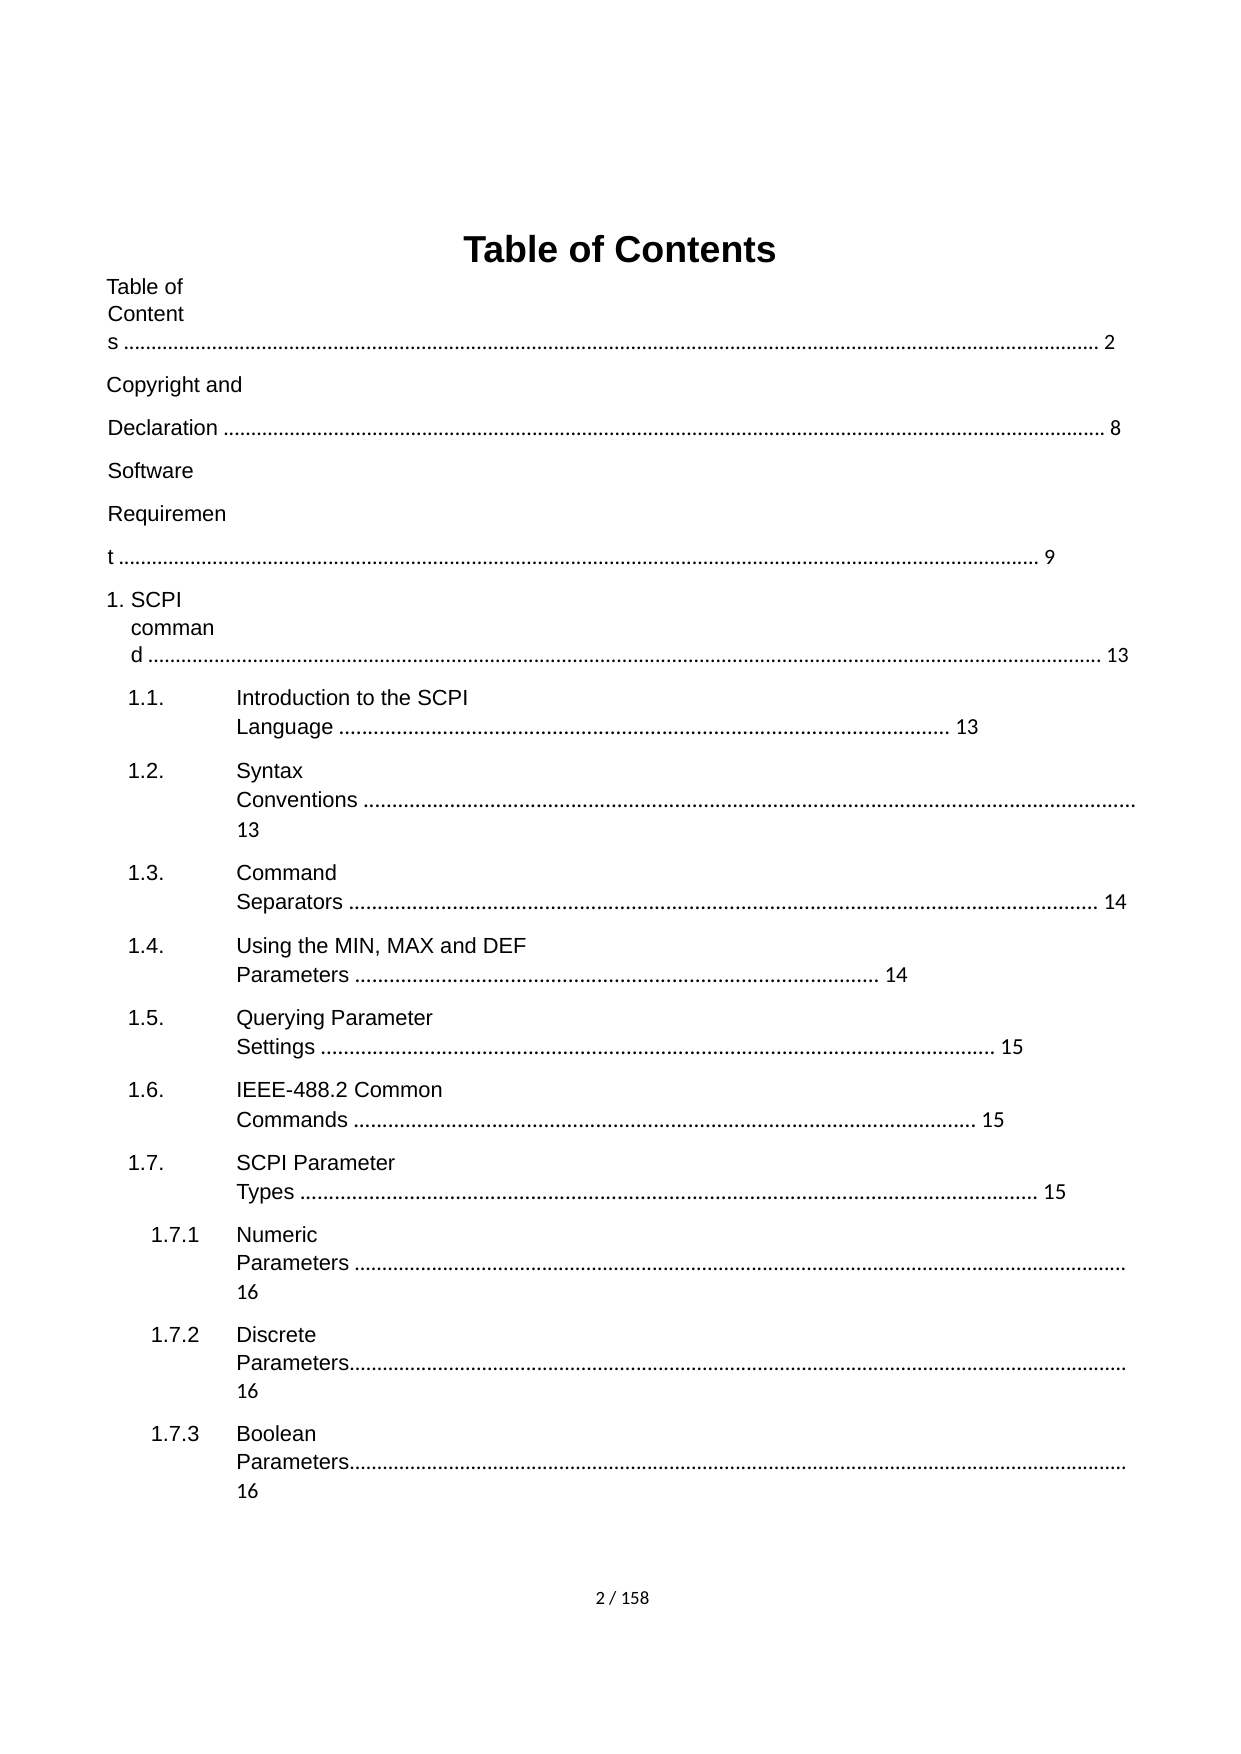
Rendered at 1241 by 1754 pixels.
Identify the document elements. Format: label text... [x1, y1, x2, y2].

list SCPI Parameter Types ................................................................................................................................ 15 [128, 1150, 1140, 1205]
list Syntax Conventions ...................................................................................................................................... 13 [128, 757, 1140, 843]
text Table of Contents ................................................................................................................................................................................. 2 [106, 274, 1140, 355]
list Using the MIN, MAX and DEF Parameters ........................................................................................... 14 [128, 932, 1140, 988]
list IEEE-488.2 Common Commands ............................................................................................................ 15 [128, 1077, 1140, 1133]
list Command Separators .................................................................................................................................. 14 [128, 860, 1140, 916]
list Numeric Parameters ............................................................................................................................................ 16 [151, 1222, 1140, 1305]
list Introduction to the SCPI Language .......................................................................................................... 13 [128, 685, 1140, 741]
list Discrete Parameters............................................................................................................................................. 16 [151, 1322, 1140, 1404]
text Table of Contents [106, 227, 1134, 270]
list SCPI command ............................................................................................................................................................................. 13 [106, 587, 1140, 668]
list Querying Parameter Settings ..................................................................................................................... 15 [128, 1005, 1140, 1060]
list Boolean Parameters............................................................................................................................................. 16 [151, 1421, 1140, 1504]
text Copyright and Declaration ................................................................................................................................................................ 8 Software Requirement ....................................................................................................................................................................... 9 [106, 372, 1140, 570]
